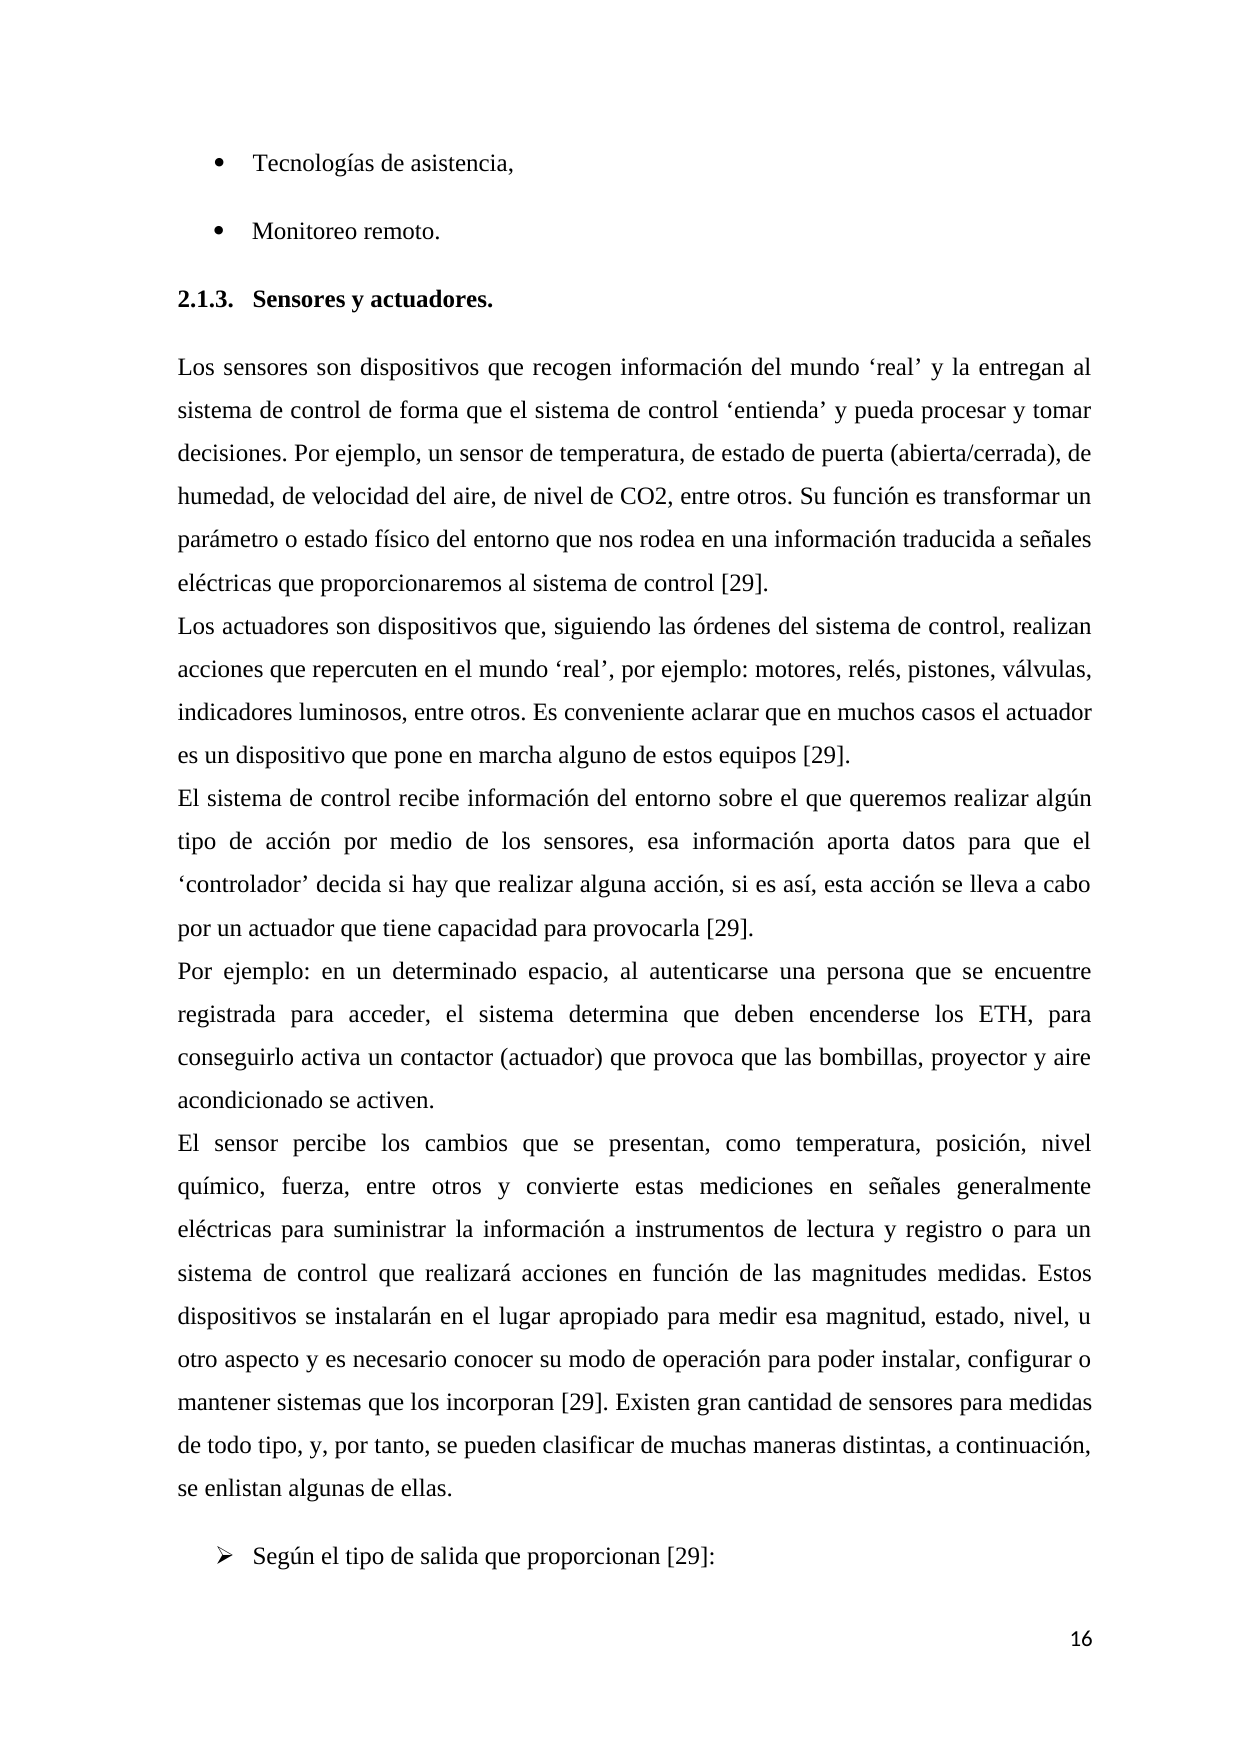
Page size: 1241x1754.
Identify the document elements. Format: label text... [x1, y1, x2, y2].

list Según el tipo de salida que proporcionan [29]: [215, 1541, 1092, 1570]
list Monitoreo remoto. [214, 216, 1092, 244]
list Sensores y actuadores. [177, 284, 1092, 313]
list Tecnologías de asistencia, [215, 148, 1092, 176]
text Los actuadores son dispositivos que, siguiendo las órdenes del sistema de control, realizan acciones que repercuten en el mundo ‘real’, por ejemplo: motores, relés, pistones, válvulas, indicadores luminosos, entre otros. Es conveniente aclarar que en muchos casos el actuador es un dispositivo que pone en marcha alguno de estos equipos [29]. [177, 611, 1092, 769]
text Los sensores son dispositivos que recogen información del mundo ‘real’ y la entregan al sistema de control de forma que el sistema de control ‘entienda’ y pueda procesar y tomar decisiones. Por ejemplo, un sensor de temperatura, de estado de puerta (abierta/cerrada), de humedad, de velocidad del aire, de nivel de CO2, entre otros. Su función es transformar un parámetro o estado físico del entorno que nos rodea en una información traducida a señales eléctricas que proporcionaremos al sistema de control [29]. [177, 352, 1092, 596]
text El sistema de control recibe información del entorno sobre el que queremos realizar algún tipo de acción por medio de los sensores, esa información aporta datos para que el ‘controlador’ decida si hay que realizar alguna acción, si es así, esta acción se lleva a cabo por un actuador que tiene capacidad para provocarla [29]. [177, 783, 1092, 941]
text El sensor percibe los cambios que se presentan, como temperatura, posición, nivel químico, fuerza, entre otros y convierte estas mediciones en señales generalmente eléctricas para suministrar la información a instrumentos de lectura y registro o para un sistema de control que realizará acciones en función de las magnitudes medidas. Estos dispositivos se instalarán en el lugar apropiado para medir esa magnitud, estado, nivel, u otro aspecto y es necesario conocer su modo de operación para poder instalar, configurar o mantener sistemas que los incorporan [29]. Existen gran cantidad de sensores para medidas de todo tipo, y, por tanto, se pueden clasificar de muchas maneras distintas, a continuación, se enlistan algunas de ellas. [177, 1128, 1092, 1502]
text Por ejemplo: en un determinado espacio, al autenticarse una persona que se encuentre registrada para acceder, el sistema determina que deben encenderse los ETH, para conseguirlo activa un contactor (actuador) que provoca que las bombillas, proyector y aire acondicionado se activen. [177, 956, 1092, 1114]
